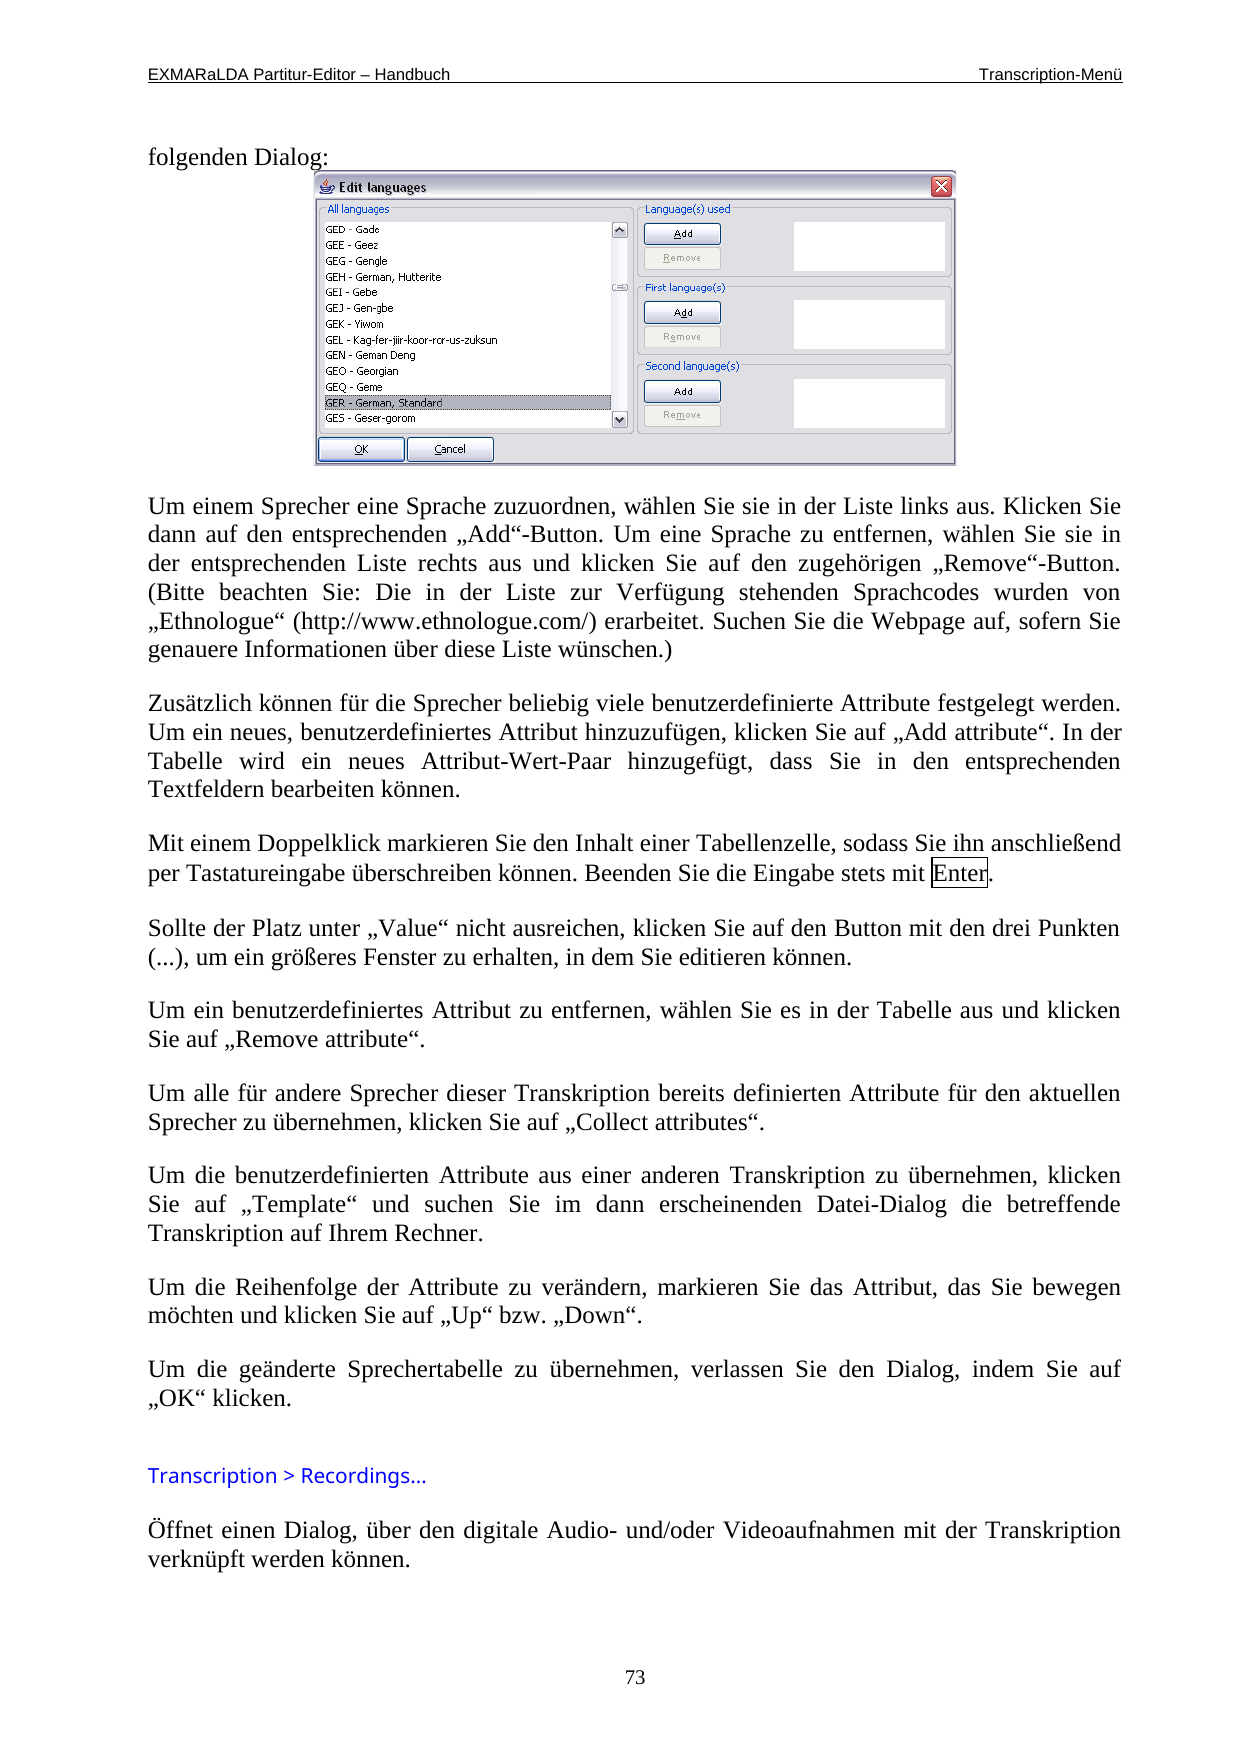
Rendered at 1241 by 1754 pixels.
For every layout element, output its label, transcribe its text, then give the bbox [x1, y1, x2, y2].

text Mit einem Doppelklick markieren Sie den Inhalt einer Tabellenzelle, sodass Sie ihn anschließend per Tastatureingabe überschreiben können. Beenden Sie die Eingabe stets mit Enter. [148, 828, 1122, 888]
text Um alle für andere Sprecher dieser Transkription bereits definierten Attribute für den aktuellen Sprecher zu übernehmen, klicken Sie auf „Collect attributes“. [148, 1078, 1122, 1135]
text Um ein benutzerdefiniertes Attribut zu entfernen, wählen Sie es in der Tabelle aus und klicken Sie auf „Remove attribute“. [148, 995, 1122, 1053]
text Um die Reihenfolge der Attribute zu verändern, markieren Sie das Attribut, das Sie bewegen möchten und klicken Sie auf „Up“ bzw. „Down“. [148, 1272, 1122, 1329]
text Öffnet einen Dialog, über den digitale Audio- und/oder Videoaufnahmen mit der Transkription verknüpft werden können. [148, 1515, 1122, 1573]
text Zusätzlich können für die Sprecher beliebig viele benutzerdefinierte Attribute festgelegt werden. Um ein neues, benutzerdefiniertes Attribut hinzuzufügen, klicken Sie auf „Add attribute“. In der Tabelle wird ein neues Attribut-Wert-Paar hinzugefügt, dass Sie in den entsprechenden Textfeldern bearbeiten können. [148, 688, 1122, 803]
text Um die benutzerdefinierten Attribute aus einer anderen Transkription zu übernehmen, klicken Sie auf „Template“ und suchen Sie im dann erscheinenden Datei-Dialog die betreffende Transkription auf Ihrem Rechner. [148, 1160, 1122, 1247]
text Um die geänderte Sprechertabelle zu übernehmen, verlassen Sie den Dialog, indem Sie auf „OK“ klicken. [148, 1354, 1122, 1412]
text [148, 142, 1122, 171]
text Sollte der Platz unter „Value“ nicht ausreichen, klicken Sie auf den Button mit den drei Punkten (...), um ein größeres Fenster zu erhalten, in dem Sie editieren können. [148, 913, 1122, 970]
picture [313, 170, 957, 466]
subtitle Transcription > Recordings… [148, 1462, 1122, 1490]
text Um einem Sprecher eine Sprache zuzuordnen, wählen Sie sie in der Liste links aus. Klicken Sie dann auf den entsprechenden „Add“-Button. Um eine Sprache zu entfernen, wählen Sie sie in der entsprechenden Liste rechts aus und klicken Sie auf den zugehörigen „Remove“-Button. (Bitte beachten Sie: Die in der Liste zur Verfügung stehenden Sprachcodes wurden von „Ethnologue“ (http://www.ethnologue.com/) erarbeitet. Suchen Sie die Webpage auf, sofern Sie genauere Informationen über diese Liste wünschen.) [148, 491, 1122, 663]
